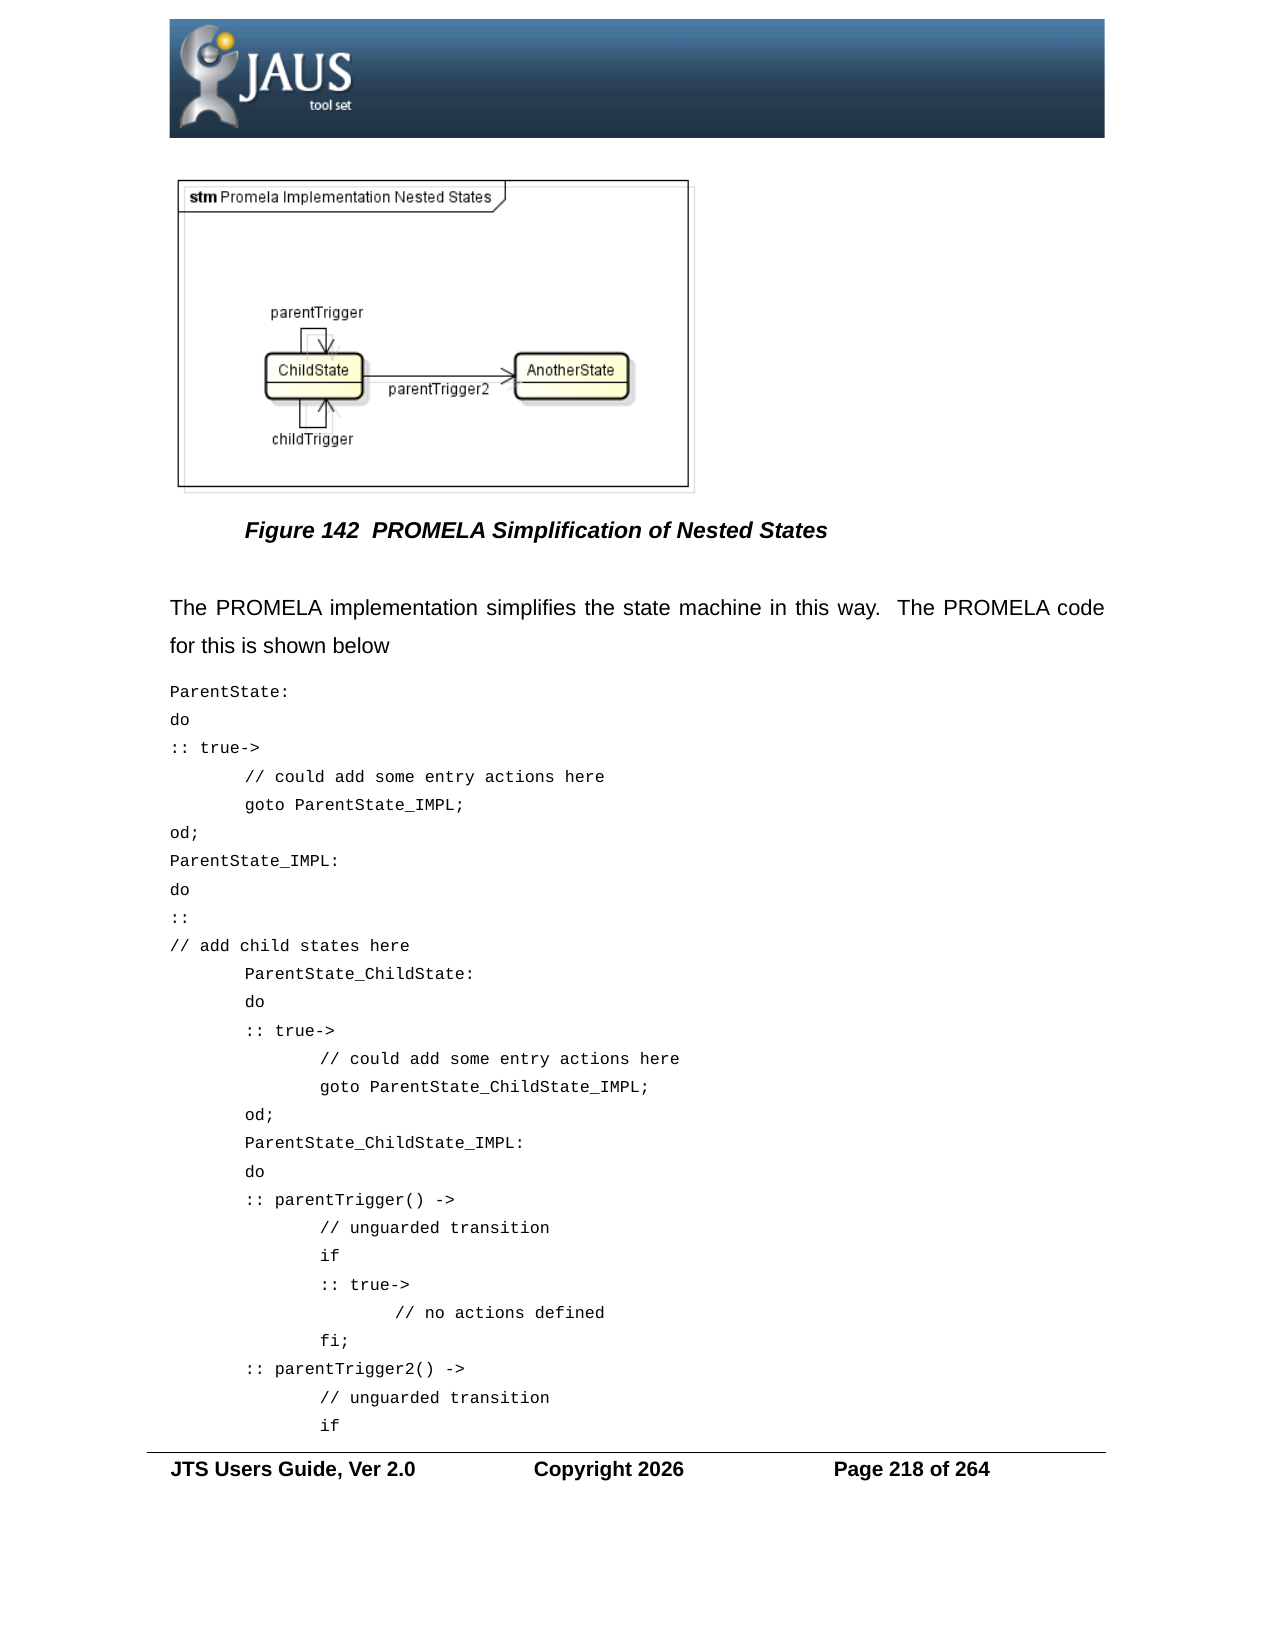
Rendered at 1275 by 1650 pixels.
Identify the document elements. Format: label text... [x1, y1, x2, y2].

text :: parentTrigger2() -> [169, 1361, 1106, 1380]
text :: true-> [169, 740, 1106, 759]
text // add child states here [169, 937, 1106, 956]
text if [169, 1417, 1106, 1436]
text goto ParentState_IMPL; [169, 796, 1106, 815]
text :: [169, 909, 1106, 928]
text od; [169, 824, 1106, 843]
text goto ParentState_ChildState_IMPL; [169, 1079, 1106, 1097]
text ParentState_IMPL: [169, 853, 1106, 872]
text fi; [169, 1333, 1106, 1352]
text ParentState_ChildState_IMPL: [169, 1135, 1106, 1154]
text od; [169, 1107, 1106, 1126]
text // unguarded transition [169, 1220, 1106, 1239]
text do [169, 1163, 1106, 1182]
text do [169, 994, 1106, 1013]
text ParentState_ChildState: [169, 966, 1106, 984]
text do [169, 712, 1106, 731]
text :: true-> [169, 1276, 1106, 1295]
text // could add some entry actions here [169, 768, 1106, 787]
text :: true-> [169, 1022, 1106, 1041]
text // no actions defined [169, 1304, 1106, 1323]
picture [169, 175, 704, 501]
text ParentState: [169, 683, 1106, 702]
text do [169, 881, 1106, 900]
text :: parentTrigger() -> [169, 1192, 1106, 1210]
text if [169, 1248, 1106, 1267]
text // could add some entry actions here [169, 1050, 1106, 1069]
text // unguarded transition [169, 1389, 1106, 1408]
picture [169, 19, 1105, 138]
